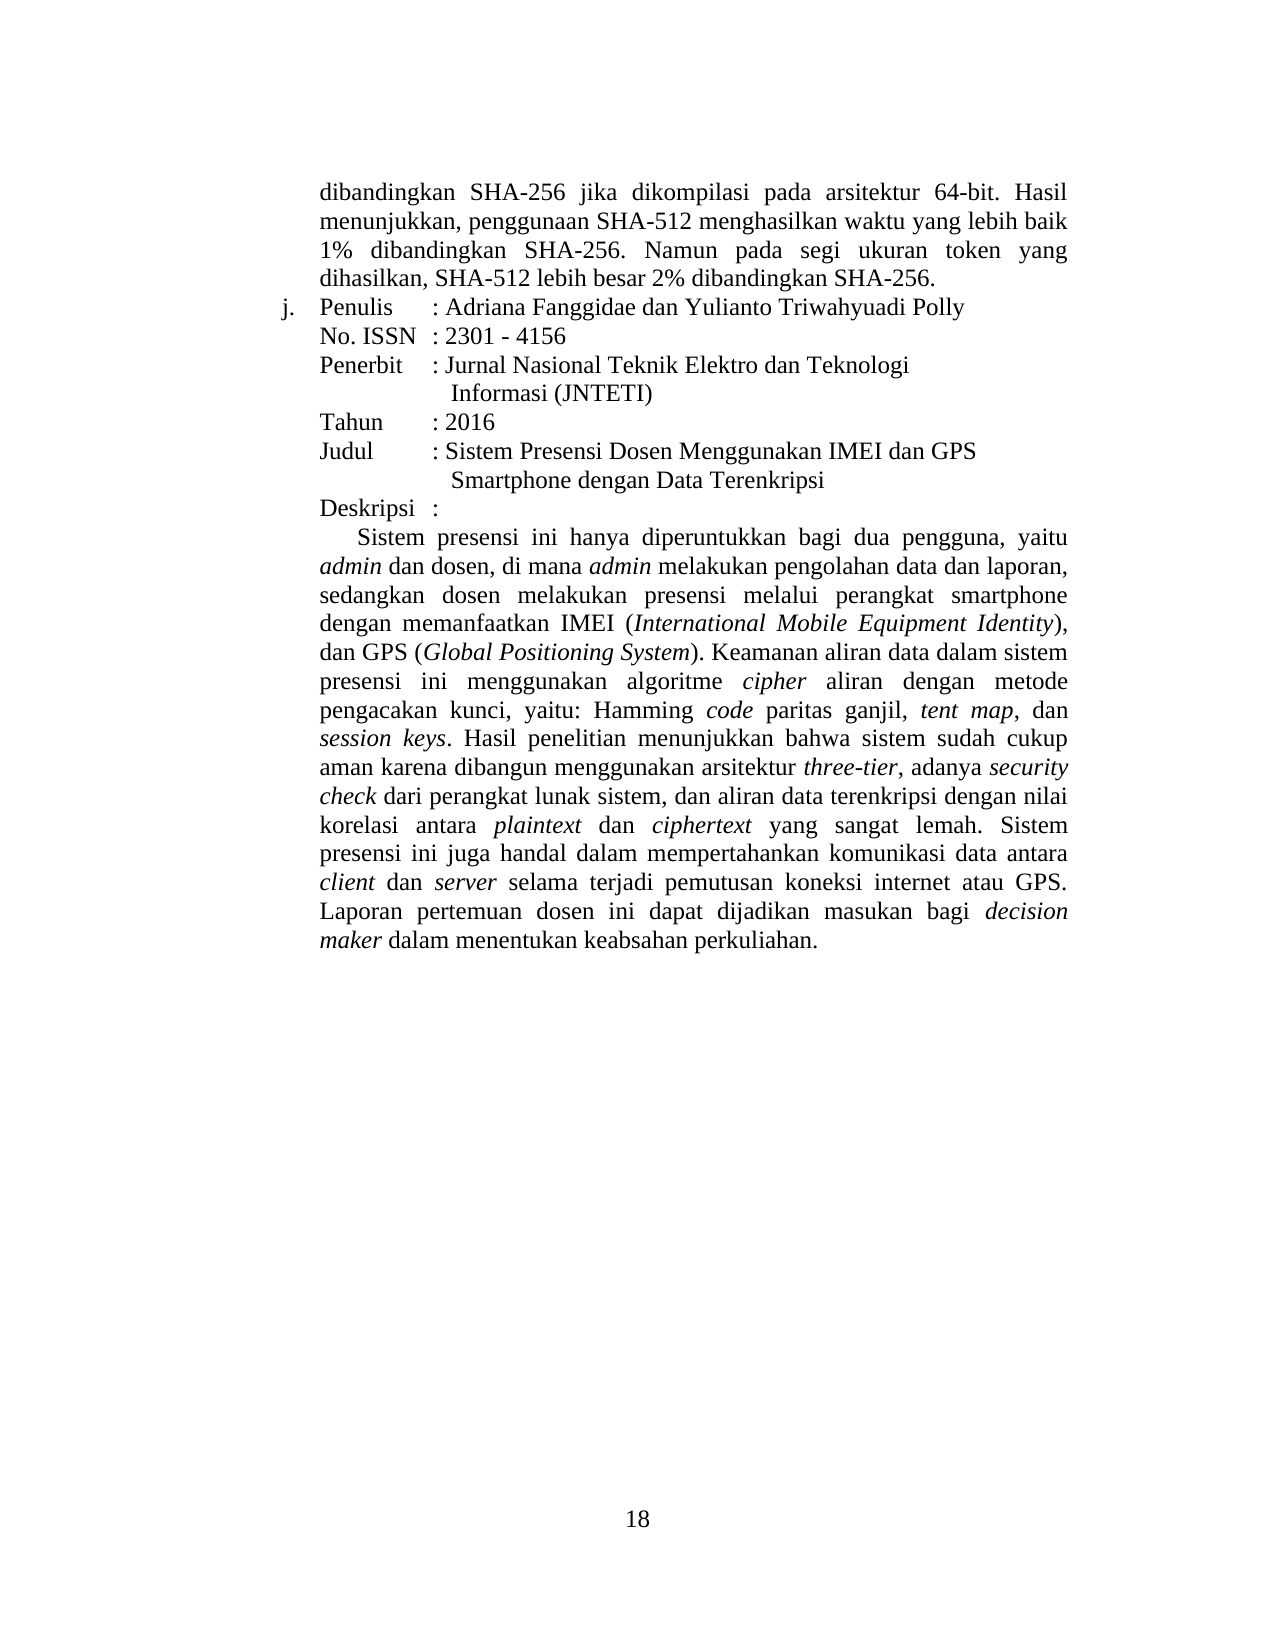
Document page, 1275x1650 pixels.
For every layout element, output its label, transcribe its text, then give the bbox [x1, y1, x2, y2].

list Penerbit : Jurnal Nasional Teknik Elektro dan Teknologi [319, 350, 1068, 378]
list Smartphone dengan Data Terenkripsi [432, 465, 1068, 493]
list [319, 177, 1068, 292]
list Judul : Sistem Presensi Dosen Menggunakan IMEI dan GPS [319, 436, 1068, 465]
list Informasi (JNTETI) [451, 378, 1068, 407]
list No. ISSN : 2301 - 4156 [319, 321, 1068, 350]
list Deskripsi : [319, 493, 1068, 522]
list Sistem presensi ini hanya diperuntukkan bagi dua pengguna, yaitu admin dan dosen, di mana admin melakukan pengolahan data dan laporan, sedangkan dosen melakukan presensi melalui perangkat smartphone dengan memanfaatkan IMEI (International Mobile Equipment Identity), dan GPS (Global Positioning System). Keamanan aliran data dalam sistem presensi ini menggunakan algoritme cipher aliran dengan metode pengacakan kunci, yaitu: Hamming code paritas ganjil, tent map, dan session keys. Hasil penelitian menunjukkan bahwa sistem sudah cukup aman karena dibangun menggunakan arsitektur three-tier, adanya security check dari perangkat lunak sistem, dan aliran data terenkripsi dengan nilai korelasi antara plaintext dan ciphertext yang sangat lemah. Sistem presensi ini juga handal dalam mempertahankan komunikasi data antara client dan server selama terjadi pemutusan koneksi internet atau GPS. Laporan pertemuan dosen ini dapat dijadikan masukan bagi decision maker dalam menentukan keabsahan perkuliahan. [319, 522, 1068, 953]
list Penulis : Adriana Fanggidae dan Yulianto Triwahyuadi Polly [282, 292, 1068, 321]
list Tahun : 2016 [319, 407, 1068, 436]
